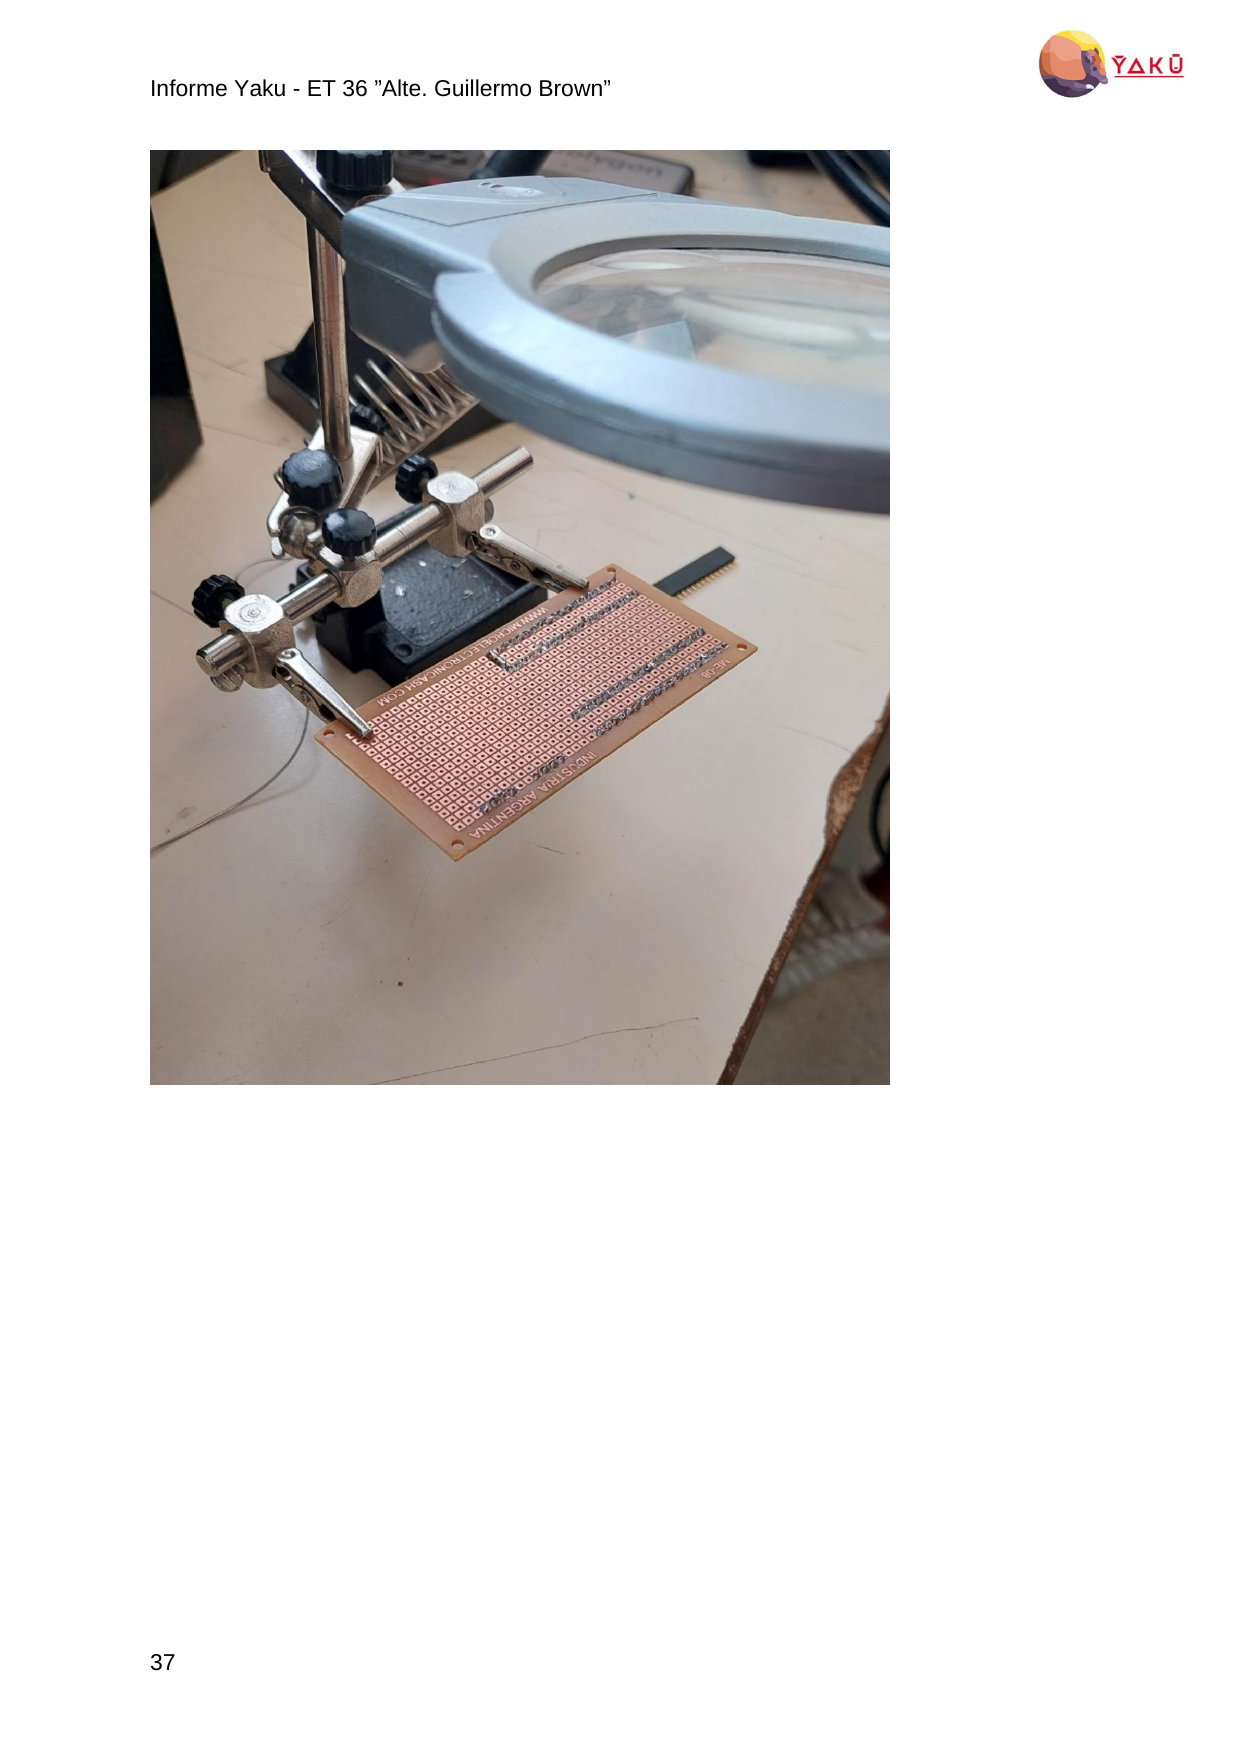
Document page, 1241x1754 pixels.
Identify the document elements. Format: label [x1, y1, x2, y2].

picture [150, 150, 890, 1085]
picture [1032, 26, 1192, 101]
